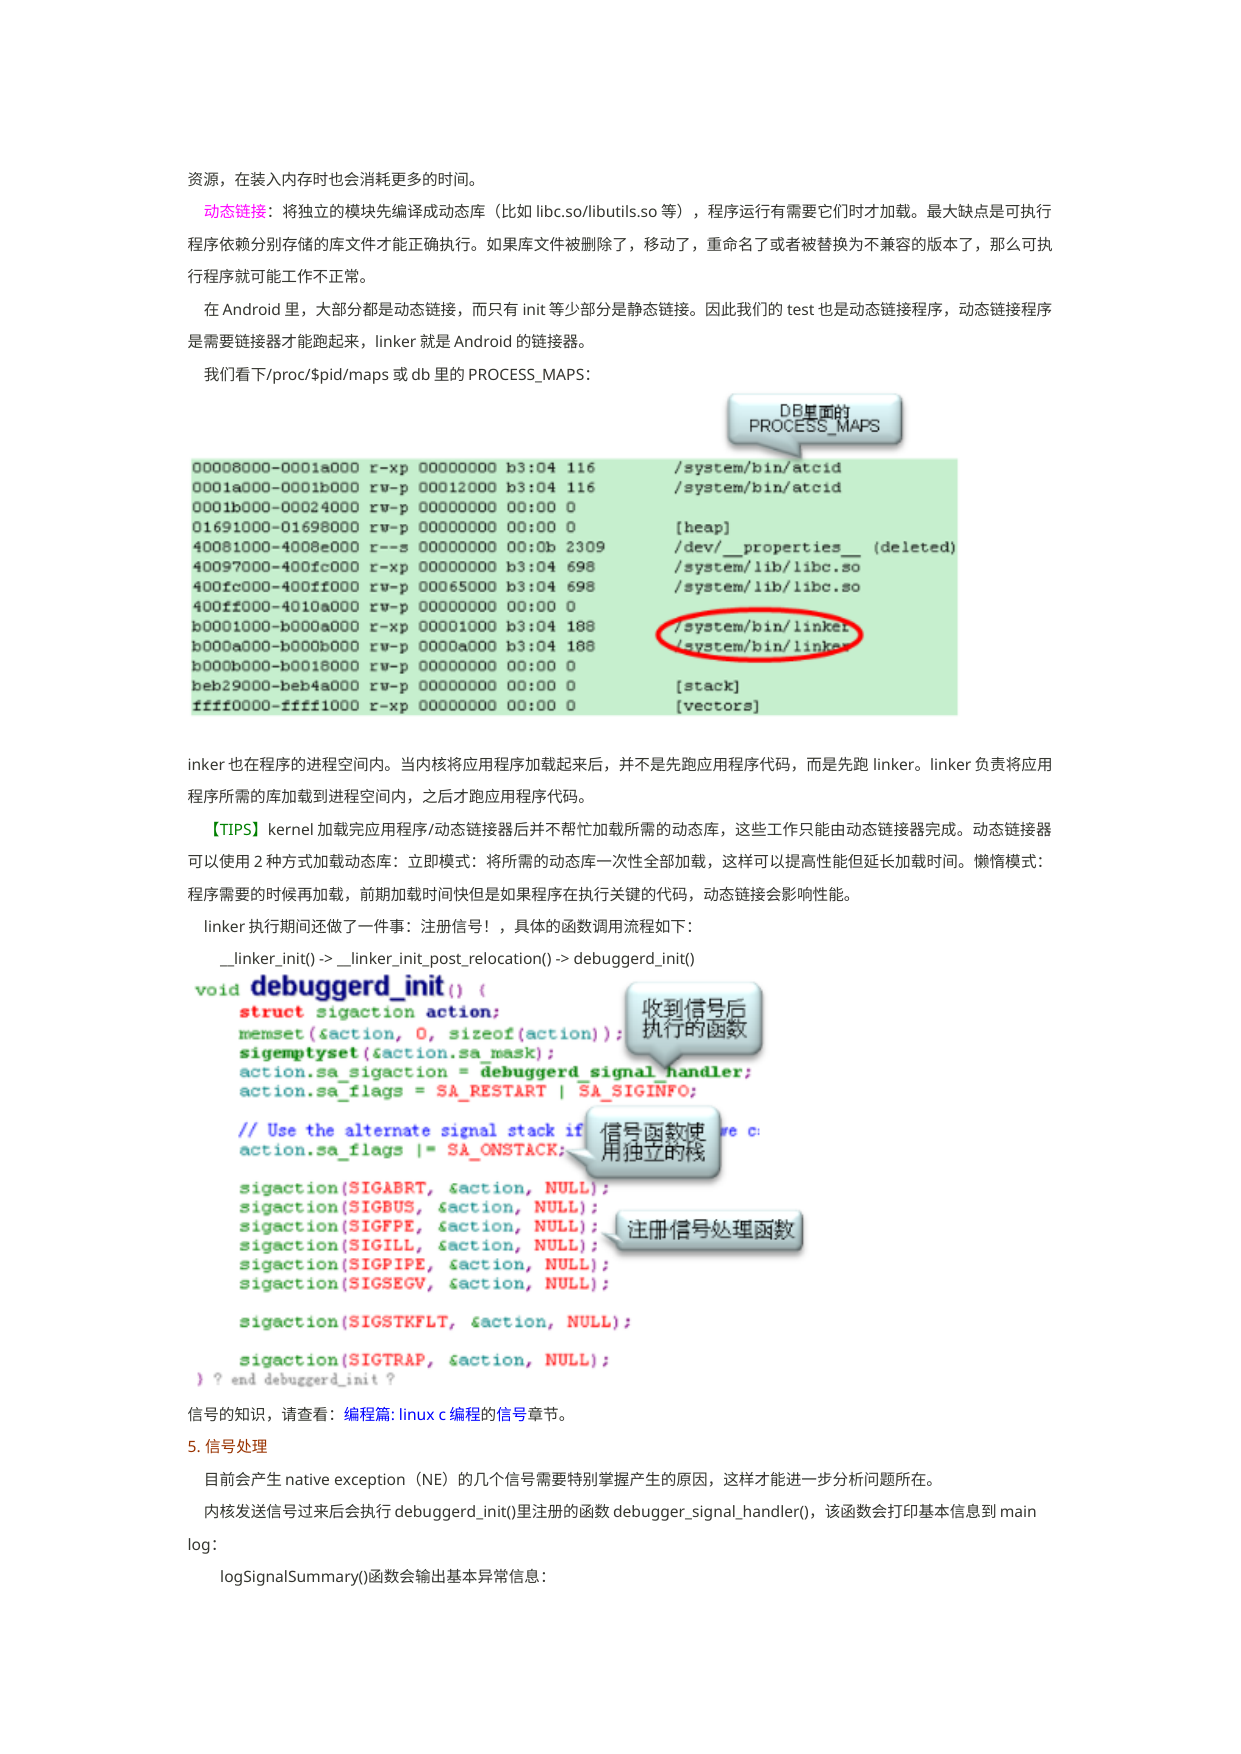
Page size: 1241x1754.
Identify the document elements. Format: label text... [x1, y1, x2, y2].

text inker也在程序的进程空间内。当内核将应用程序加载起来后，并不是先跑应用程序代码，而是先跑linker。linker负责将应用程序所需的库加载到进程空间内，之后才跑应用程序代码。 【TIPS】kernel加载完应用程序/动态链接器后并不帮忙加载所需的动态库，这些工作只能由动态链接器完成。动态链接器可以使用2种方式加载动态库：立即模式：将所需的动态库一次性全部加载，这样可以提高性能但延长加载时间。懒惰模式：程序需要的时候再加载，前期加载时间快但是如果程序在执行关键的代码，动态链接会影响性能。 linker执行期间还做了一件事：注册信号！，具体的函数调用流程如下： __linker_init() -> __linker_init_post_relocation() -> debuggerd_init() [187, 747, 1053, 974]
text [187, 162, 1053, 389]
text 5. 信号处理 目前会产生native exception（NE）的几个信号需要特别掌握产生的原因，这样才能进一步分析问题所在。 内核发送信号过来后会执行debuggerd_init()里注册的函数debugger_signal_handler()，该函数会打印基本信息到main log： logSignalSummary()函数会输出基本异常信息： [187, 1429, 1053, 1592]
picture [187, 389, 1053, 717]
text 信号的知识，请查看：编程篇: linux c编程的信号章节。 [187, 1397, 1053, 1429]
picture [187, 974, 888, 1390]
